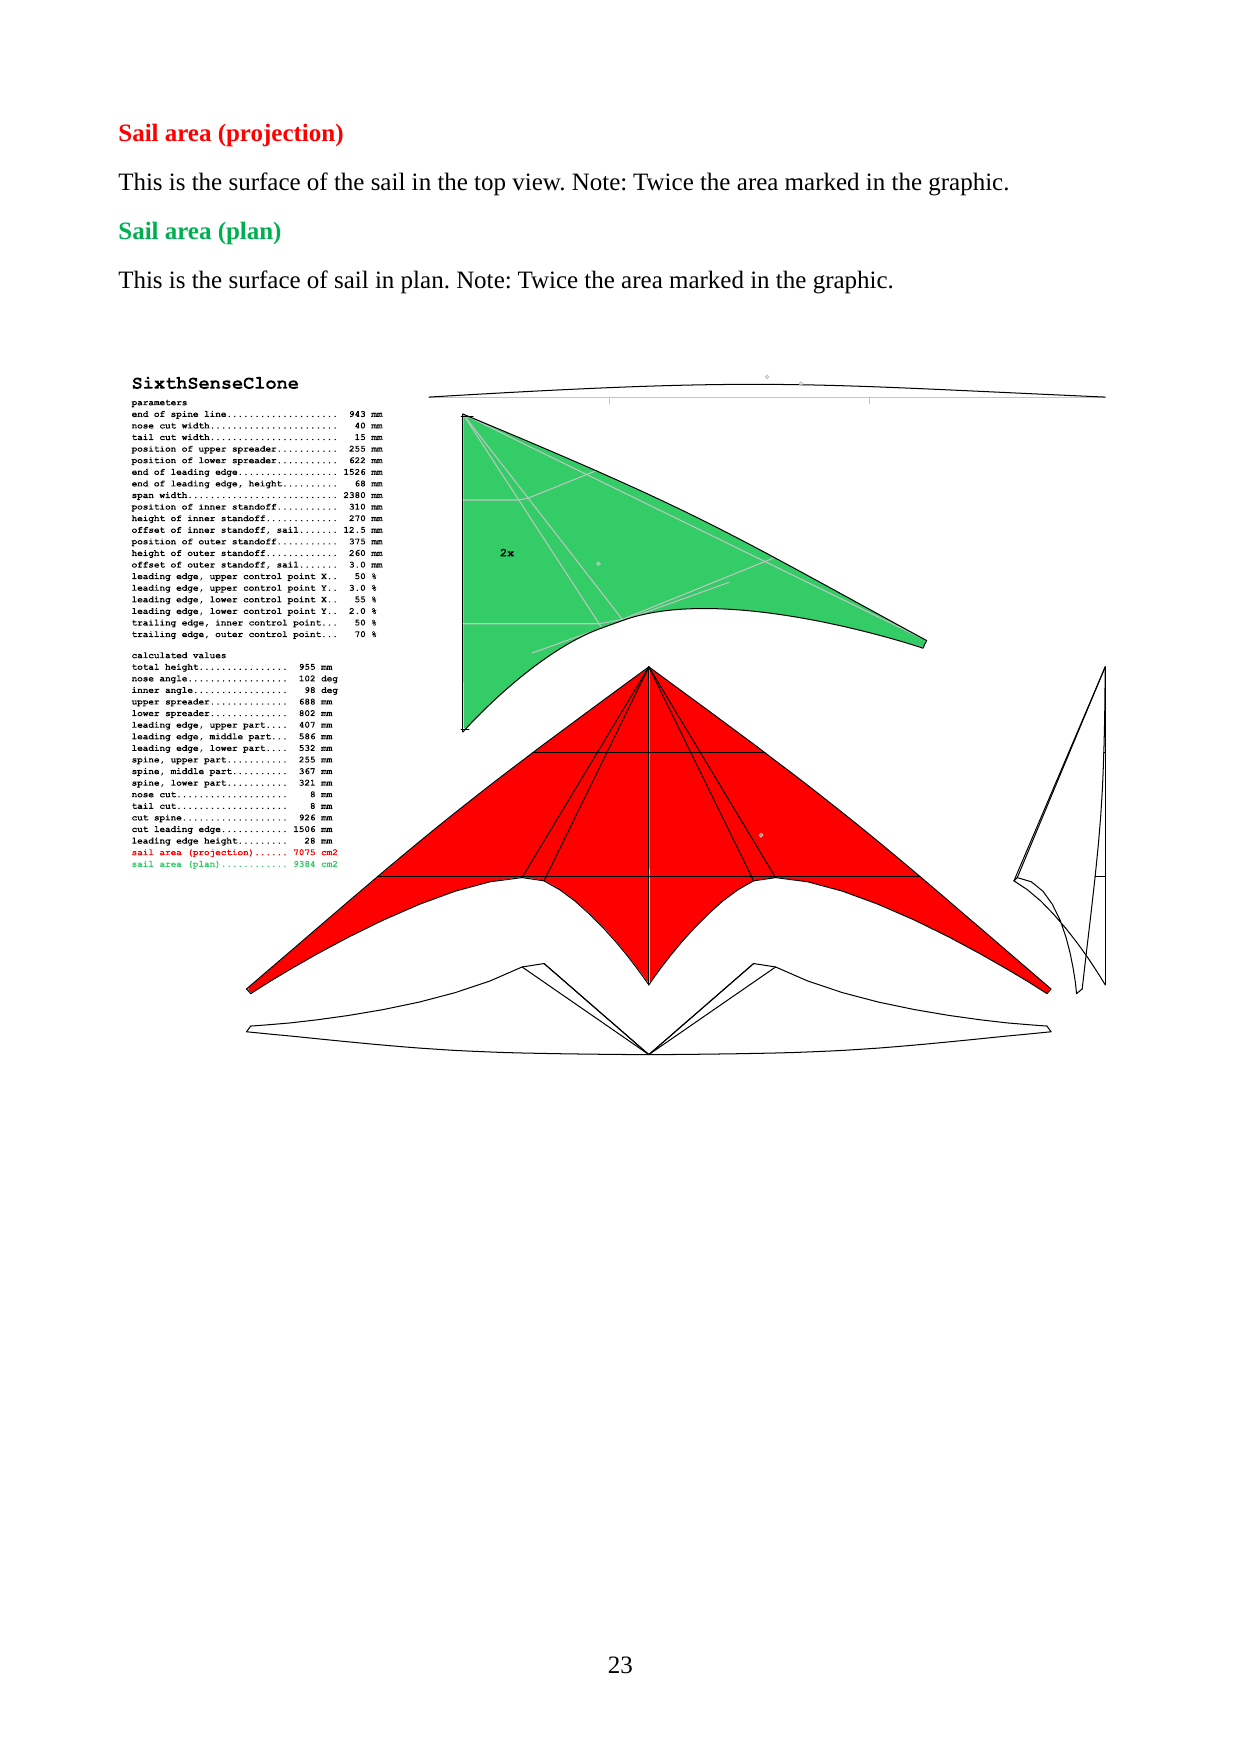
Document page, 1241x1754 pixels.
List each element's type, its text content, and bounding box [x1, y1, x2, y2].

text This is the surface of the sail in the top view. Note: Twice the area marked in the graphic. [118, 167, 1122, 196]
text This is the surface of sail in plan. Note: Twice the area marked in the graphic. [118, 265, 1122, 294]
text Sail area (projection) [118, 118, 1122, 147]
text Sail area (plan) [118, 216, 1122, 245]
